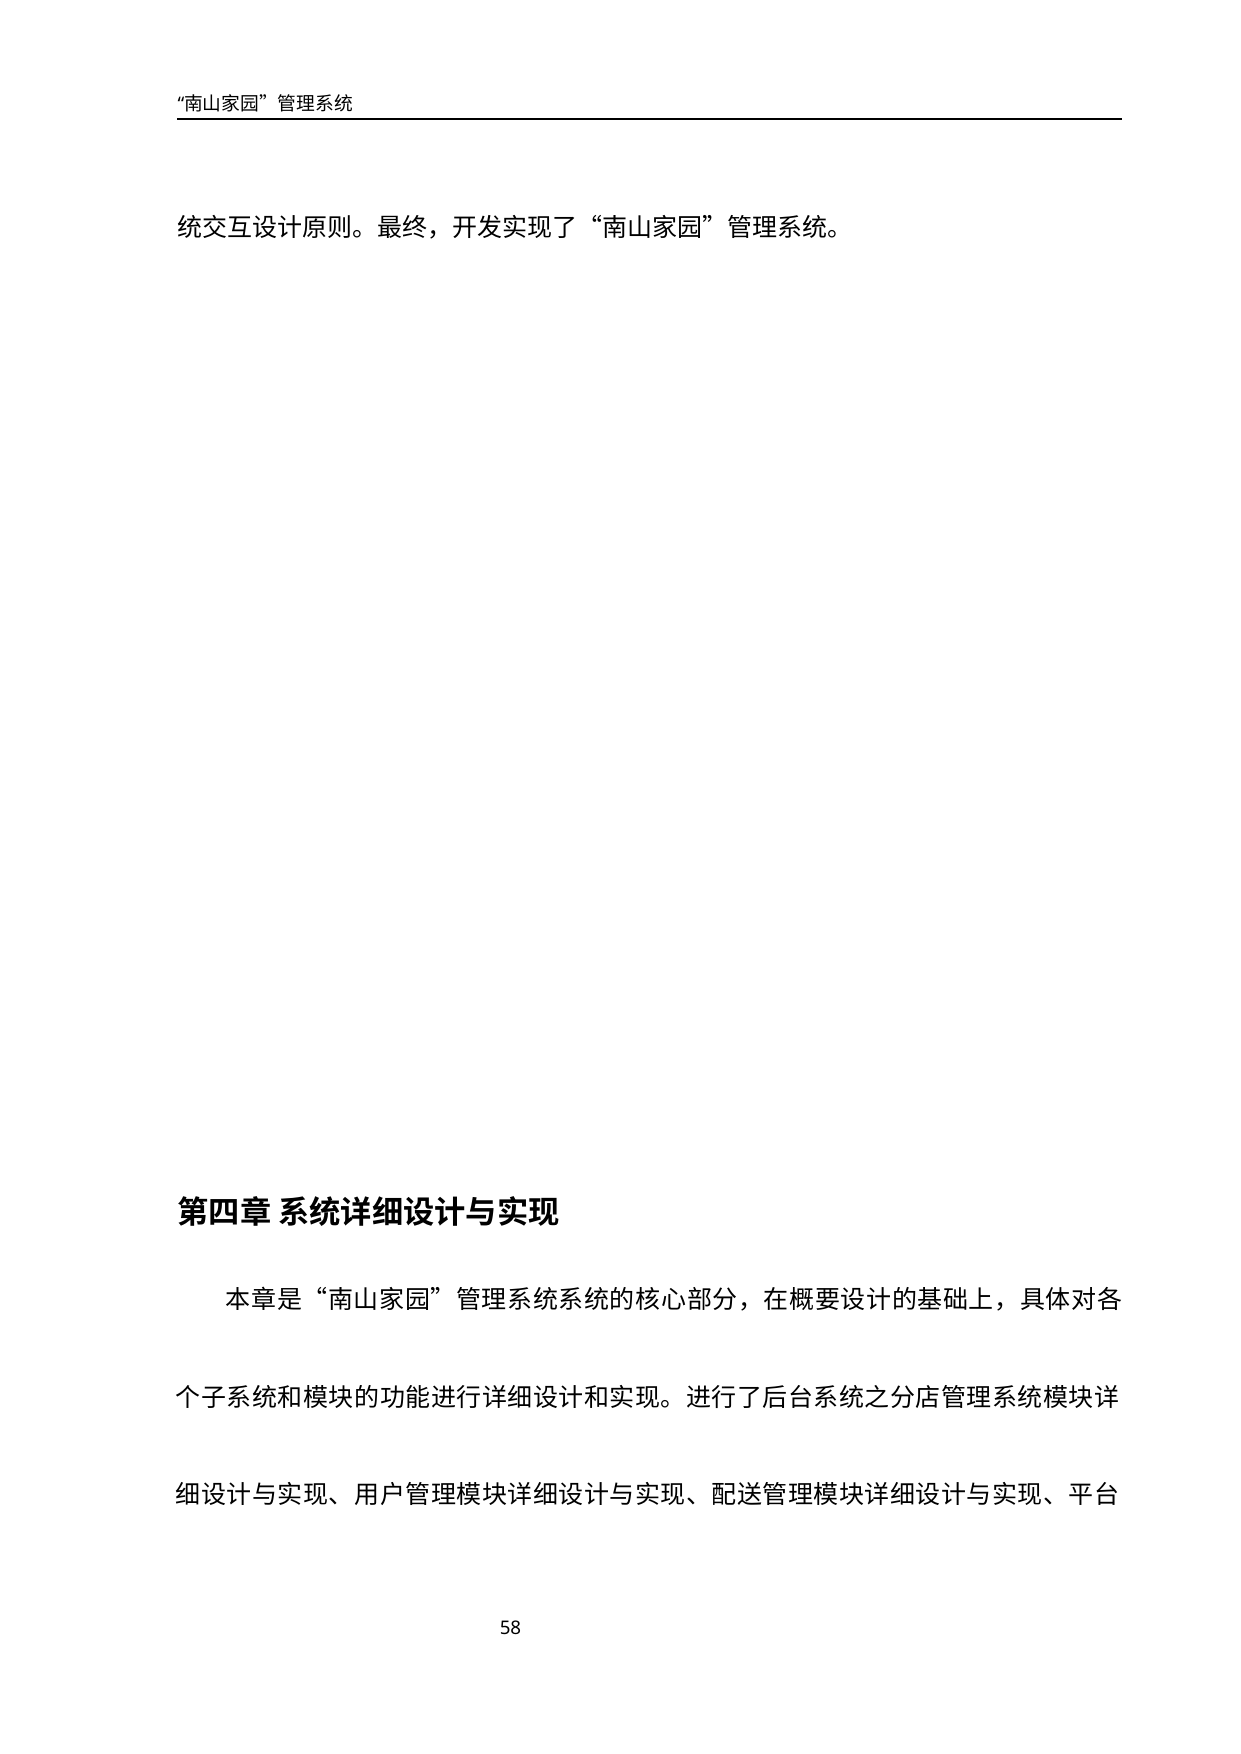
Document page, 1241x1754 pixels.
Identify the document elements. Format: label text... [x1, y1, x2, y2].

subtitle 第四章 系统详细设计与实现 [177, 1178, 1122, 1243]
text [176, 1265, 1122, 1525]
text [177, 193, 1122, 258]
